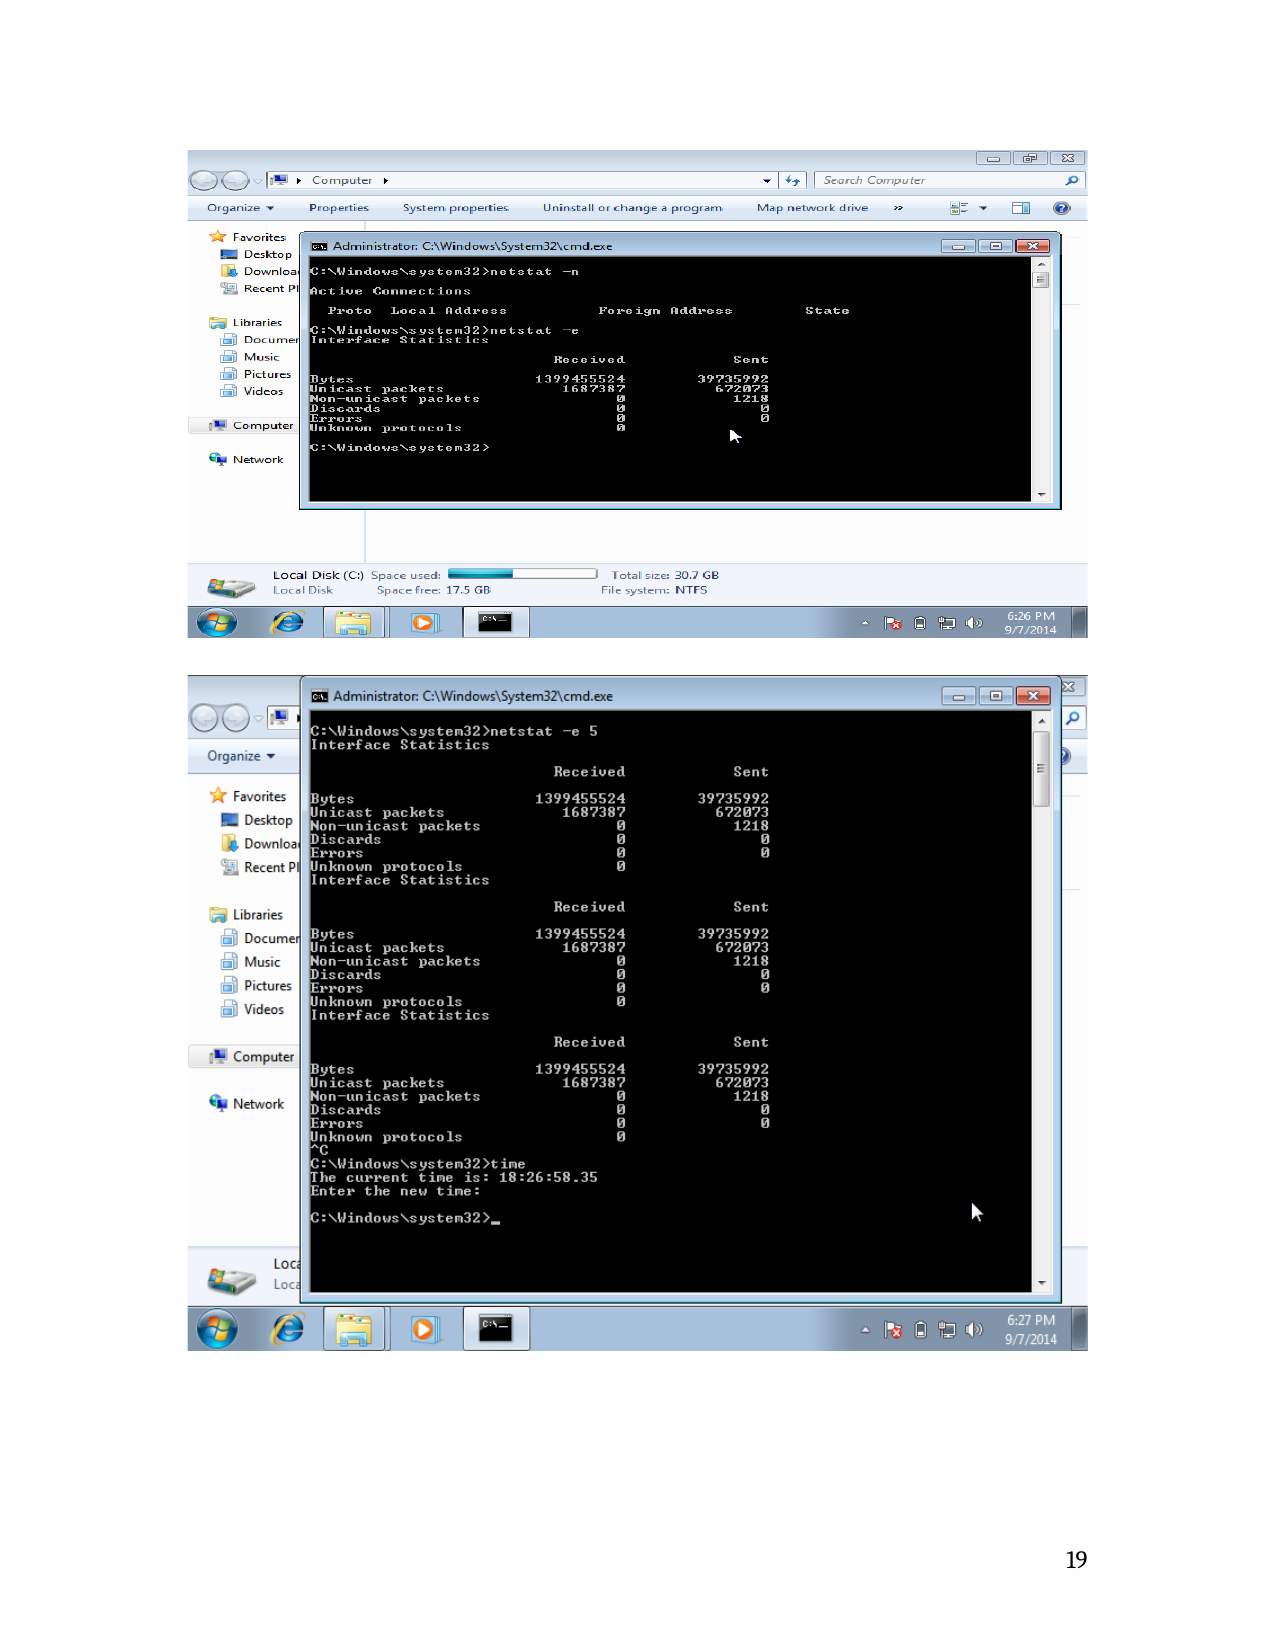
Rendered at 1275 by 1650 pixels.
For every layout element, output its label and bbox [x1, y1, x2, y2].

picture [187, 150, 1088, 638]
picture [187, 675, 1088, 1351]
